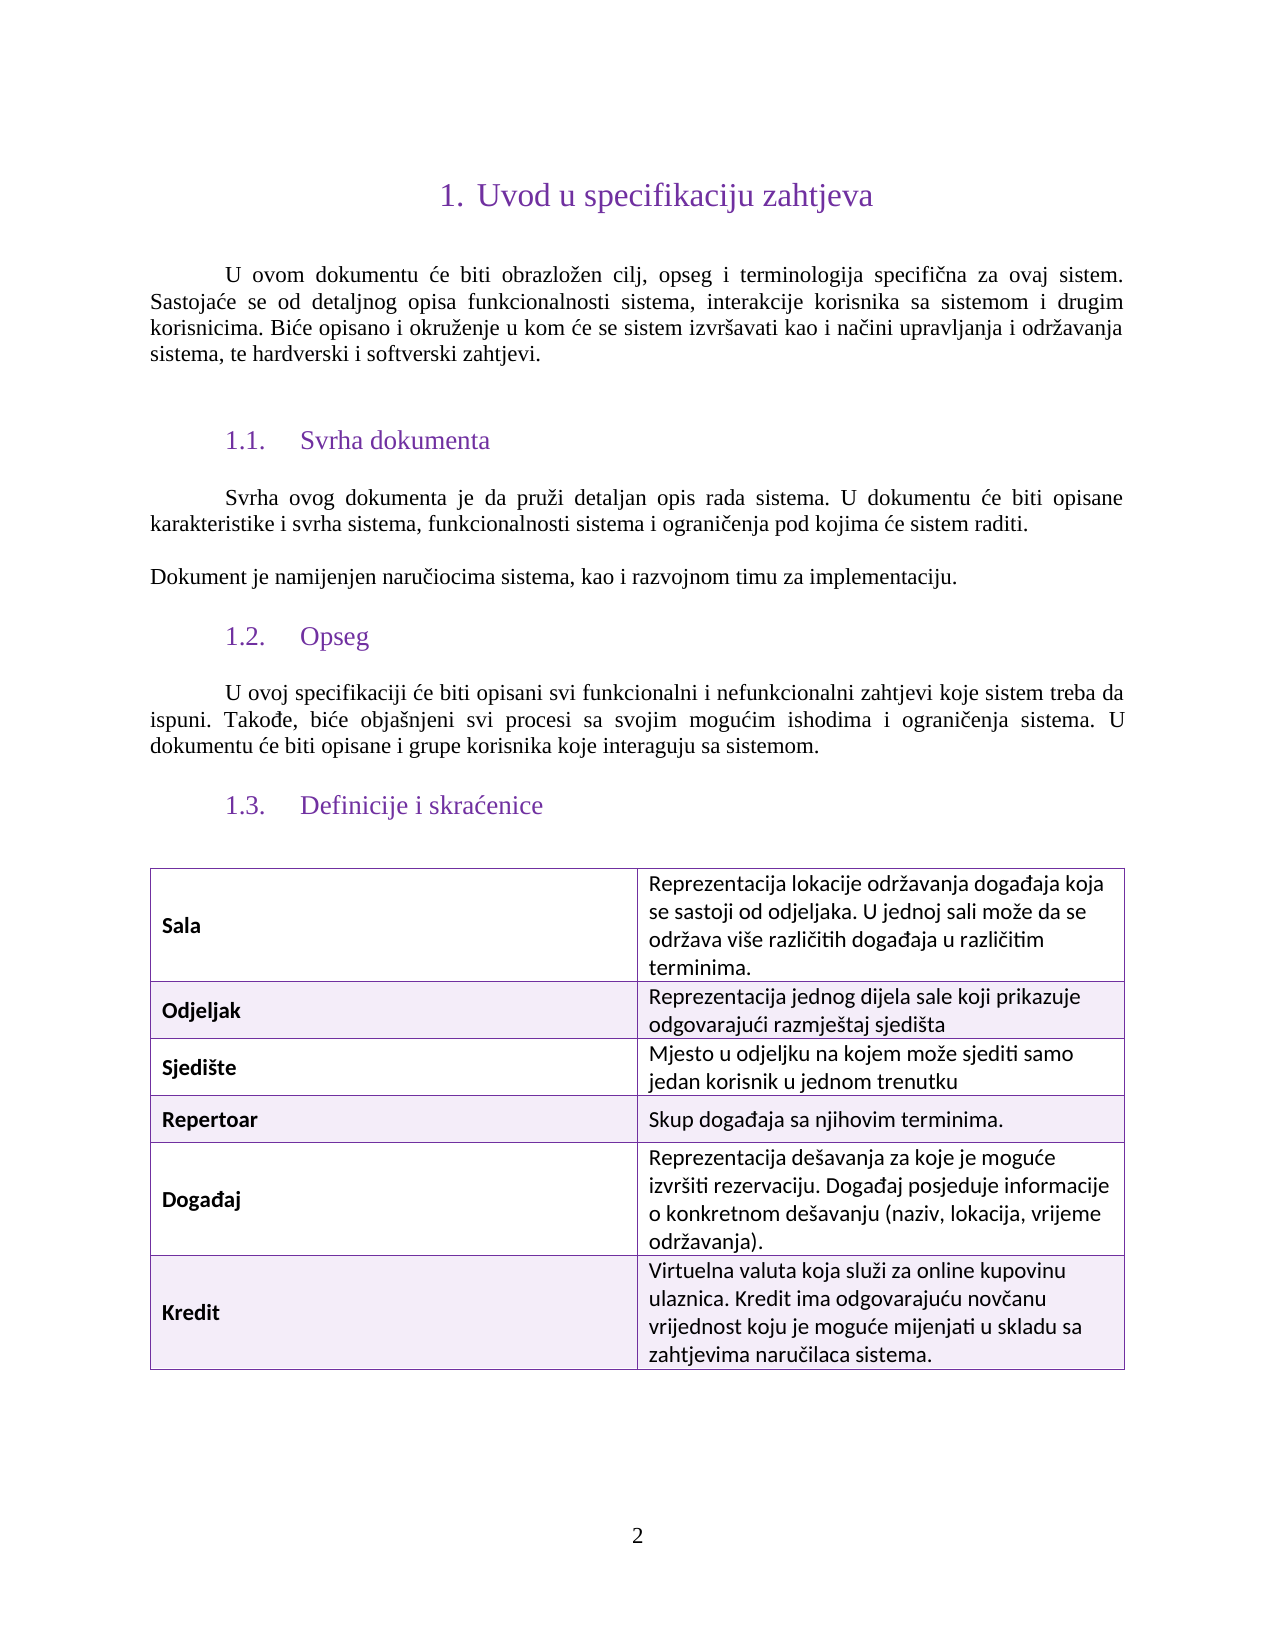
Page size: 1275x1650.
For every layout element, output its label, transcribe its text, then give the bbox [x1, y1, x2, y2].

table_cell Događaj [151, 1143, 637, 1255]
subtitle Svrha dokumenta [225, 424, 1125, 455]
subtitle Uvod u specifikaciju zahtjeva [187, 175, 1125, 213]
table_cell Repertoar [151, 1096, 637, 1142]
table_header Reprezentacija lokacije održavanja događaja koja se sastoji od odjeljaka. U jednoj sali može da se održava više različitih događaja u različitim terminima. [638, 869, 1124, 981]
text Svrha ovog dokumenta je da pruži detaljan opis rada sistema. U dokumentu će biti opisane karakteristike i svrha sistema, funkcionalnosti sistema i ograničenja pod kojima će sistem raditi. [150, 484, 1125, 536]
subtitle Definicije i skraćenice [225, 789, 1125, 820]
table_cell Virtuelna valuta koja služi za online kupovinu ulaznica. Kredit ima odgovarajuću novčanu vrijednost koju je moguće mijenjati u skladu sa zahtjevima naručilaca sistema. [638, 1256, 1124, 1368]
table_cell Kredit [151, 1256, 637, 1368]
table_cell Mjesto u odjeljku na kojem može sjediti samo jedan korisnik u jednom trenutku [638, 1039, 1124, 1095]
text U ovom dokumentu će biti obrazložen cilj, opseg i terminologija specifična za ovaj sistem. Sastojaće se od detaljnog opisa funkcionalnosti sistema, interakcije korisnika sa sistemom i drugim korisnicima. Biće opisano i okruženje u kom će se sistem izvršavati kao i načini upravljanja i održavanja sistema, te hardverski i softverski zahtjevi. [150, 261, 1125, 367]
subtitle Opseg [225, 619, 1125, 651]
table_cell Odjeljak [151, 982, 637, 1038]
table_cell Reprezentacija dešavanja za koje je moguće izvršiti rezervaciju. Događaj posjeduje informacije o konkretnom dešavanju (naziv, lokacija, vrijeme održavanja). [638, 1143, 1124, 1255]
text Dokument je namijenjen naručiocima sistema, kao i razvojnom timu za implementaciju. [150, 563, 1125, 589]
table_cell Reprezentacija jednog dijela sale koji prikazuje odgovarajući razmještaj sjedišta [638, 982, 1124, 1038]
table_header Sala [151, 869, 637, 981]
table_cell Sjedište [151, 1039, 637, 1095]
text U ovoj specifikaciji će biti opisani svi funkcionalni i nefunkcionalni zahtjevi koje sistem treba da ispuni. Takođe, biće objašnjeni svi procesi sa svojim mogućim ishodima i ograničenja sistema. U dokumentu će biti opisane i grupe korisnika koje interaguju sa sistemom. [150, 679, 1125, 758]
table_cell Skup događaja sa njihovim terminima. [638, 1096, 1124, 1142]
